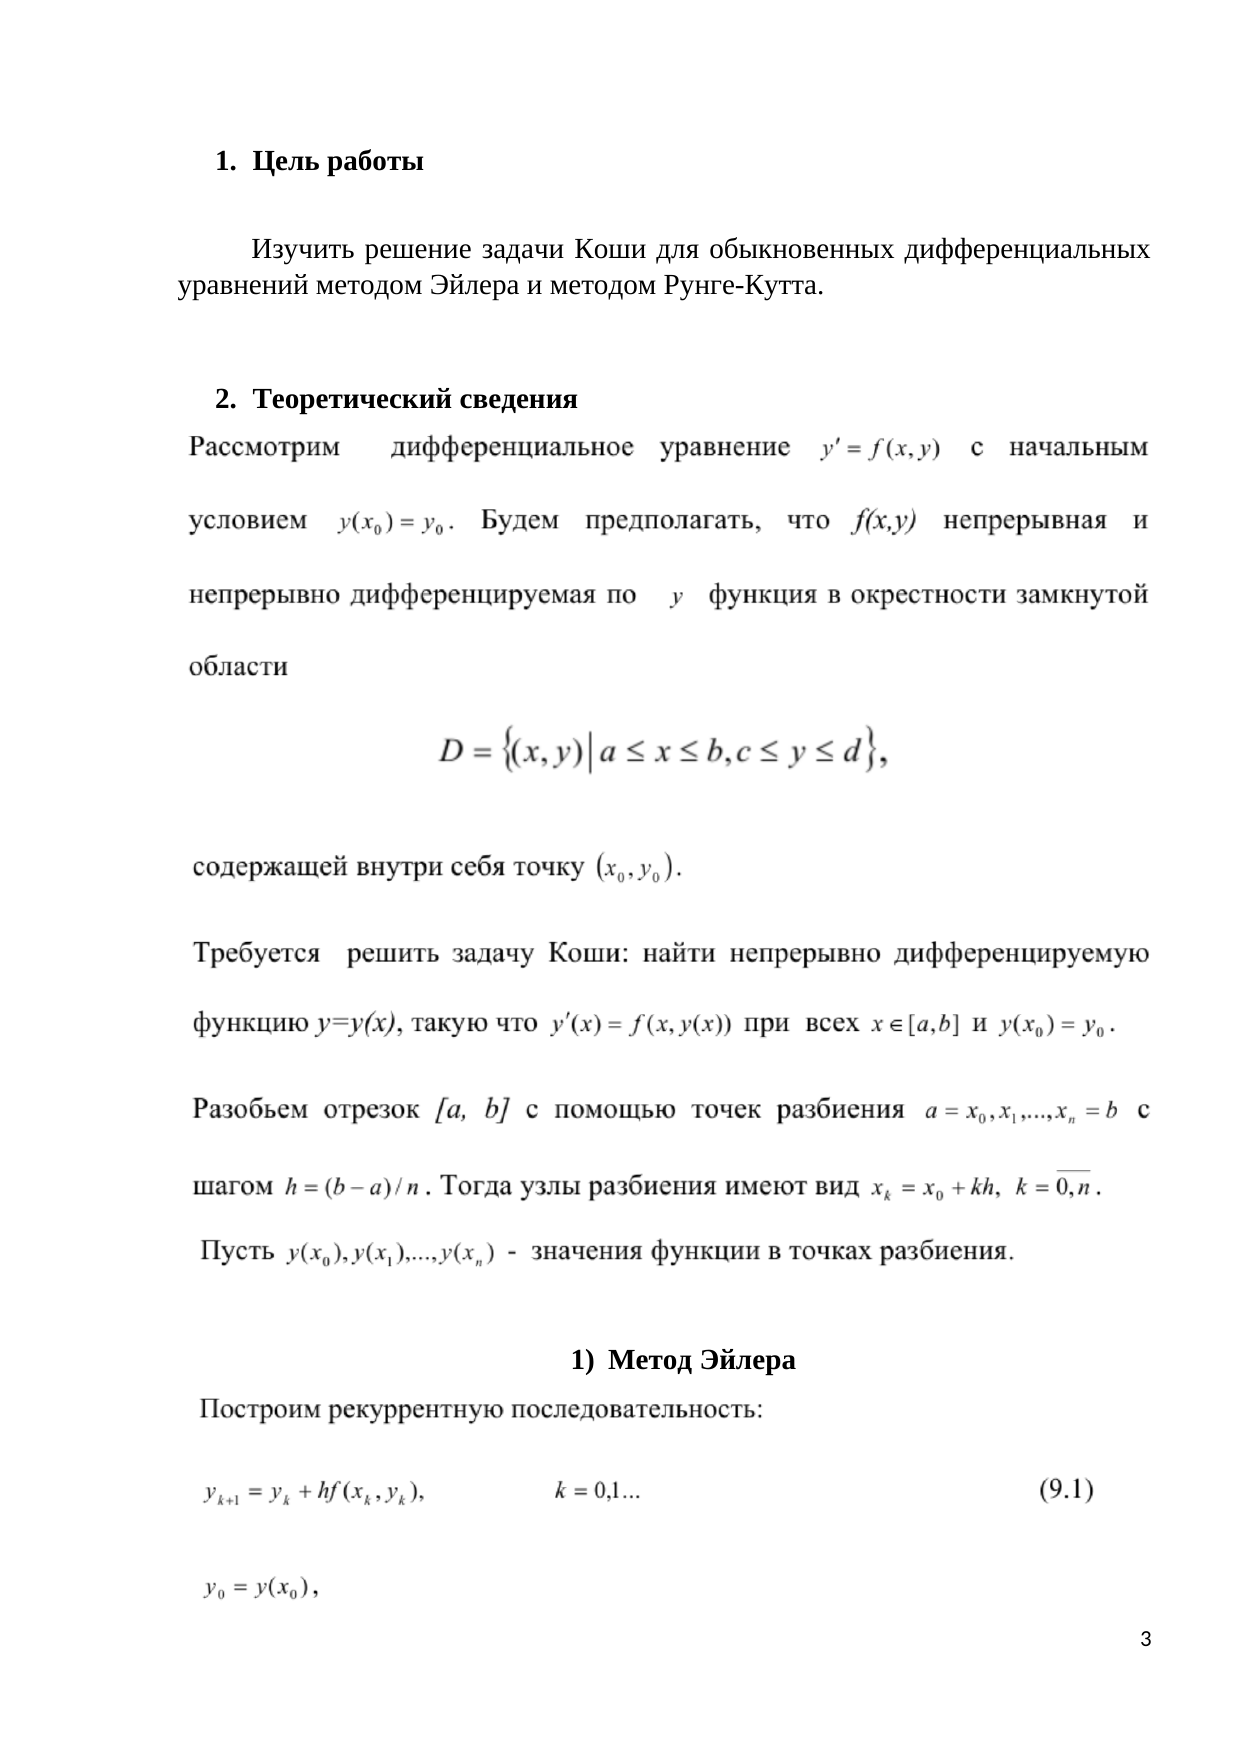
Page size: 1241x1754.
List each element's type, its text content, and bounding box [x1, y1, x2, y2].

picture [177, 416, 1169, 692]
picture [177, 842, 1159, 1210]
picture [418, 710, 910, 777]
text Изучить решение задачи Коши для обыкновенных дифференциальных уравнений методом Эйлера и методом Рунге-Кутта. [177, 231, 1152, 301]
list Метод Эйлера [215, 1342, 1152, 1376]
list Теоретический сведения [215, 381, 1152, 415]
list Цель работы [215, 143, 1152, 177]
picture [177, 1395, 1135, 1610]
picture [177, 1228, 1156, 1277]
